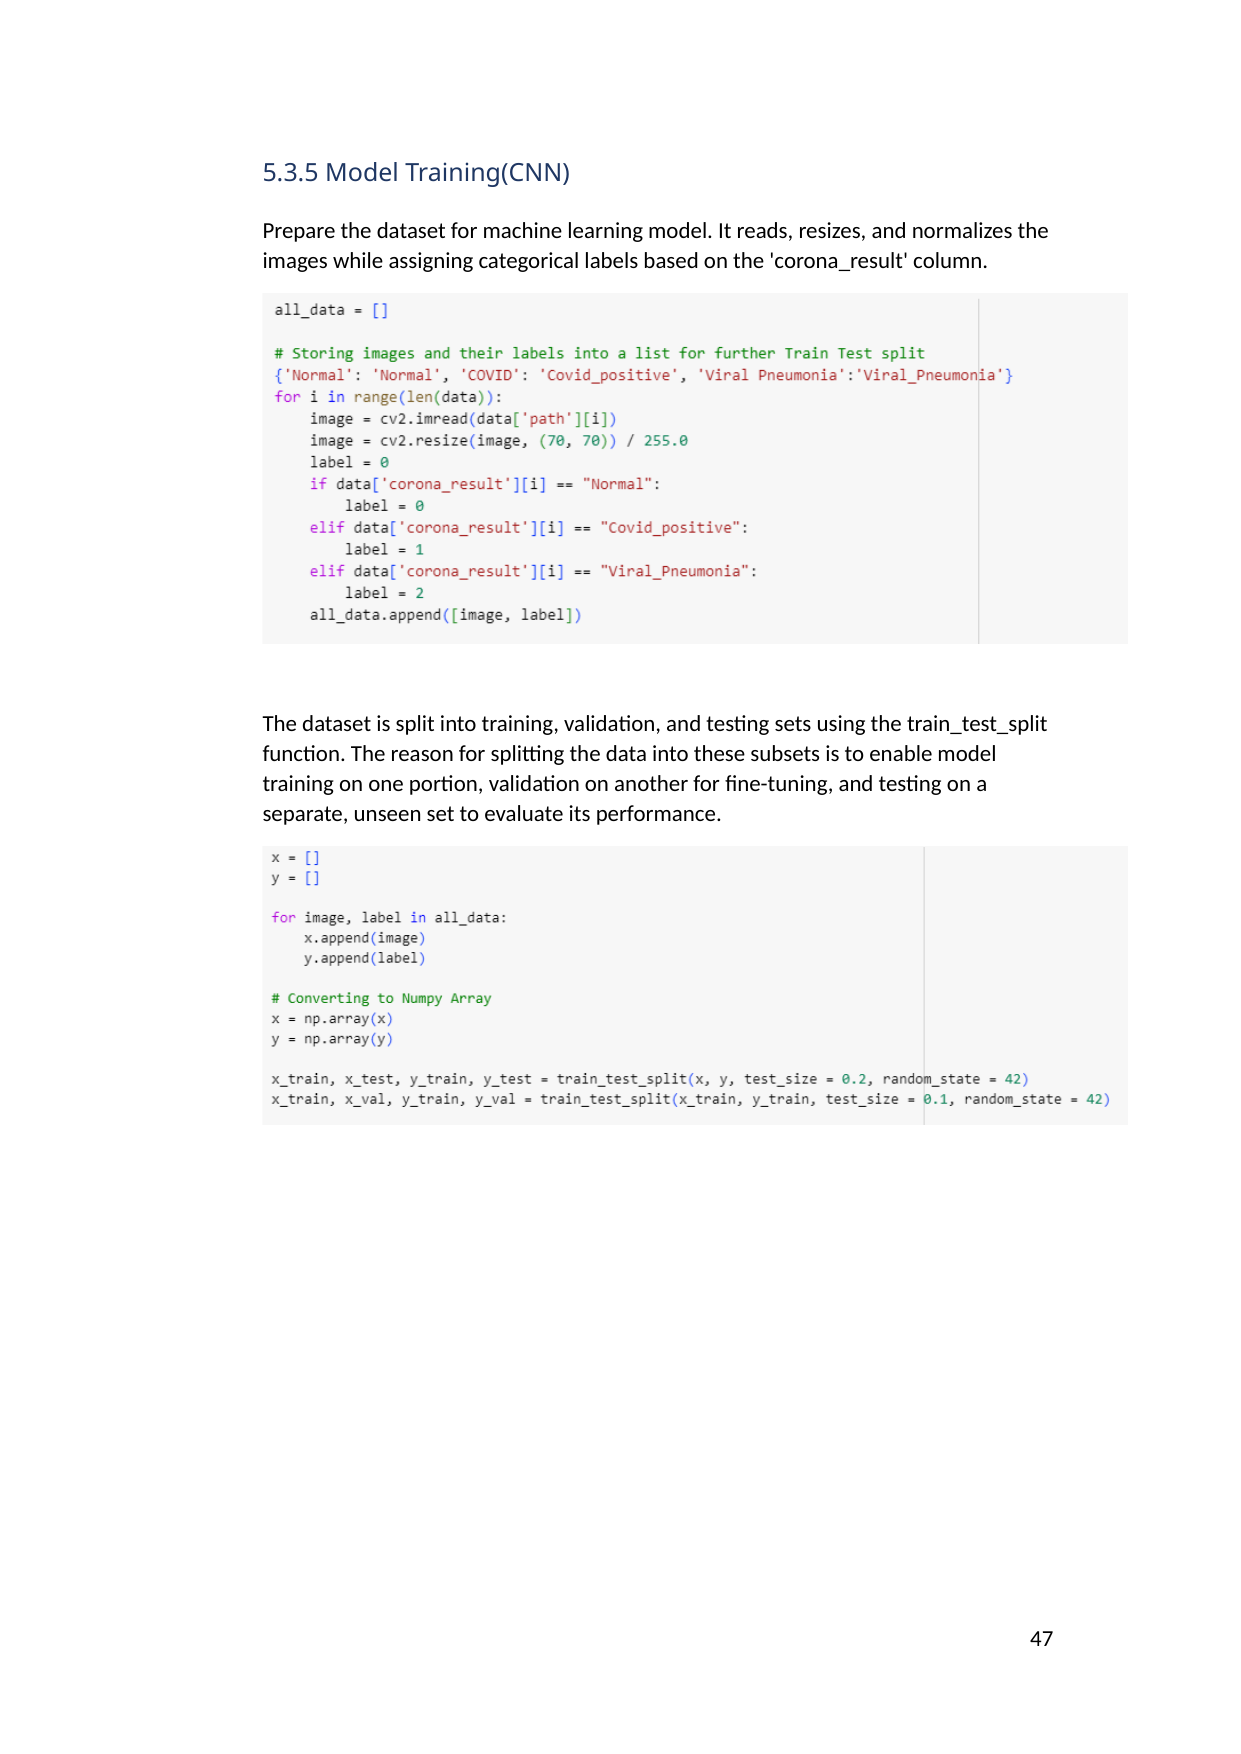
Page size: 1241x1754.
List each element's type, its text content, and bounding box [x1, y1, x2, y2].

picture [262, 293, 1128, 644]
subtitle 5.3.5 Model Training(CNN) [187, 154, 1053, 188]
text The dataset is split into training, validation, and testing sets using the train_test_split function. The reason for splitting the data into these subsets is to enable model training on one portion, validation on another for fine-tuning, and testing on a separate, unseen set to evaluate its performance. [262, 709, 1053, 828]
text Prepare the dataset for machine learning model. It reads, resizes, and normalizes the images while assigning categorical labels based on the 'corona_result' column. [262, 216, 1053, 274]
picture [262, 846, 1128, 1125]
